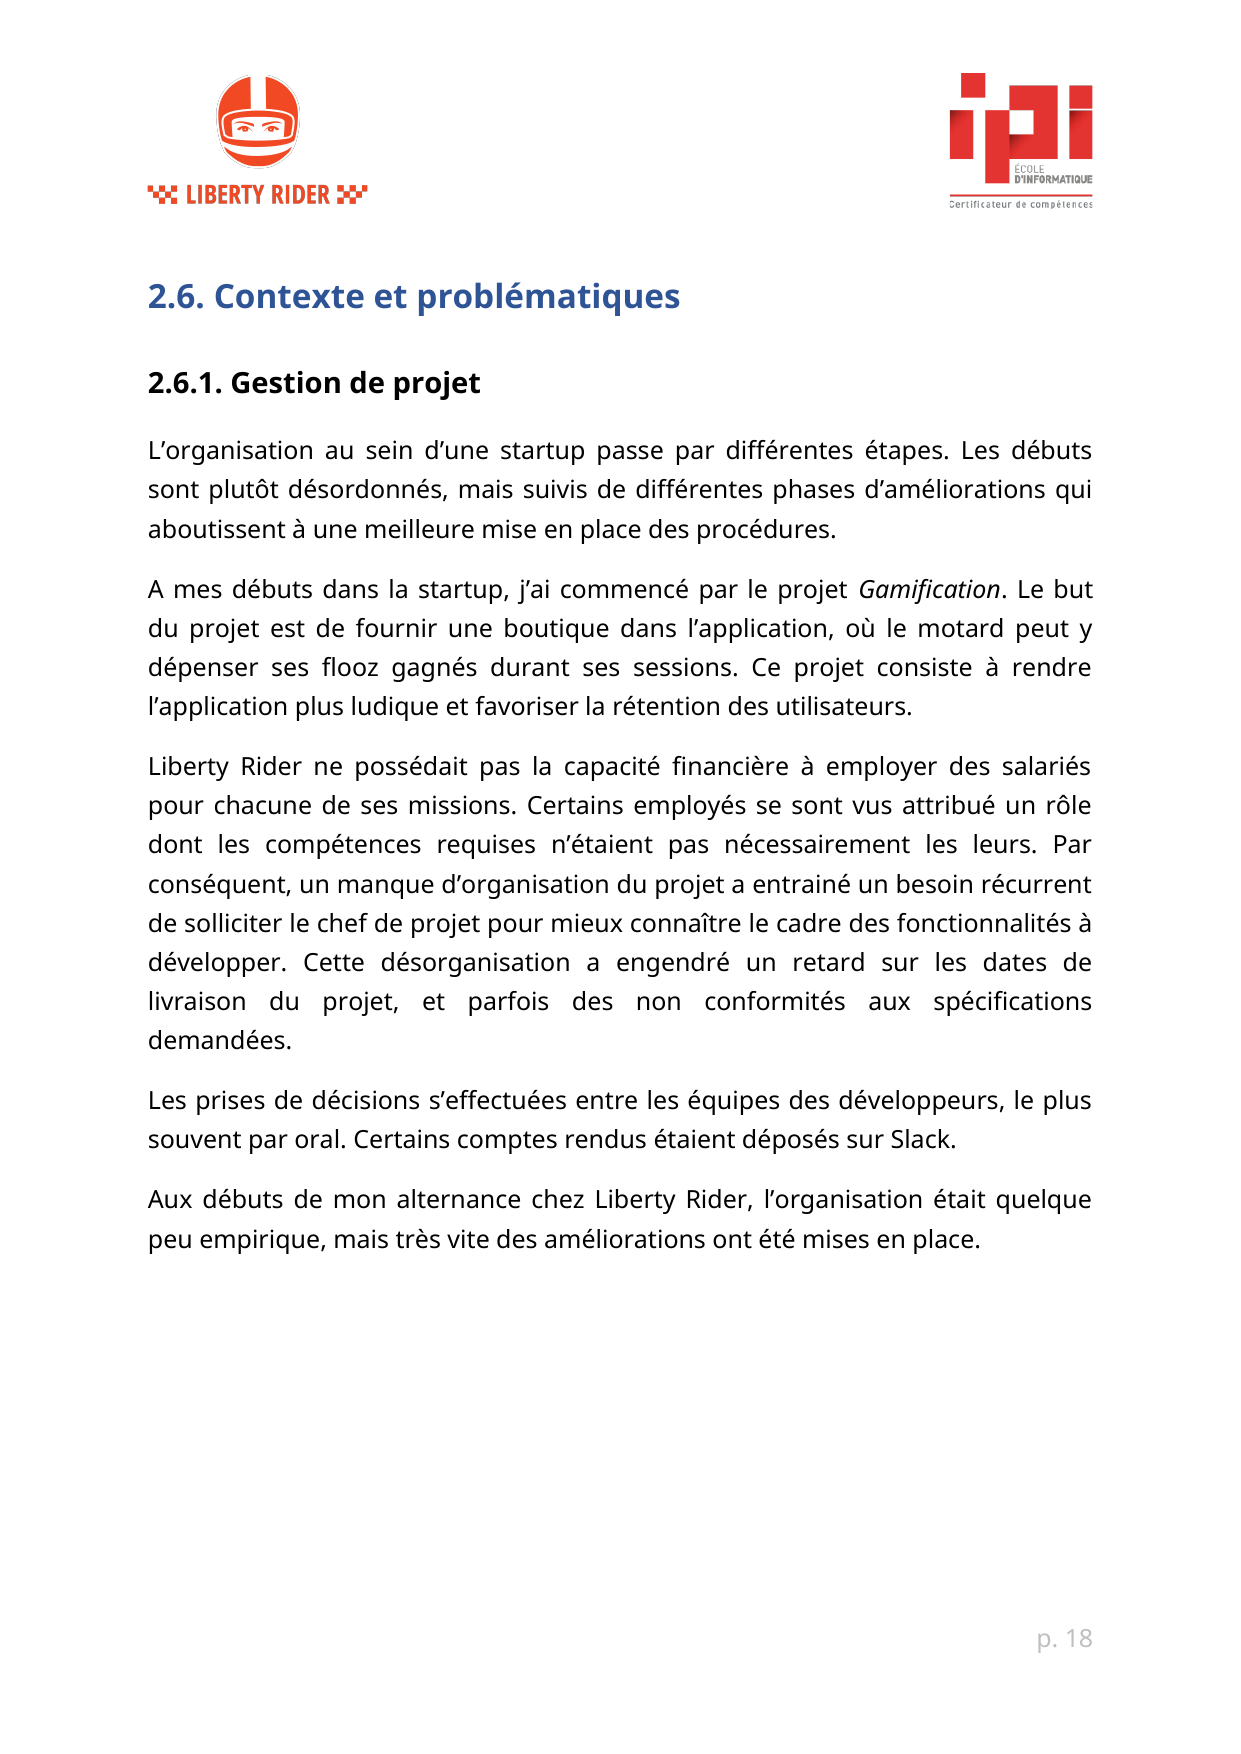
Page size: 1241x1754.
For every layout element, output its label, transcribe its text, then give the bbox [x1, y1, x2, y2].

text L’organisation au sein d’une startup passe par différentes étapes. Les débuts sont plutôt désordonnés, mais suivis de différentes phases d’améliorations qui aboutissent à une meilleure mise en place des procédures. [148, 433, 1093, 545]
text Aux débuts de mon alternance chez Liberty Rider, l’organisation était quelque peu empirique, mais très vite des améliorations ont été mises en place. [148, 1182, 1093, 1255]
subtitle Contexte et problématiques [148, 273, 1093, 318]
text Les prises de décisions s’effectuées entre les équipes des développeurs, le plus souvent par oral. Certains comptes rendus étaient déposés sur Slack. [148, 1083, 1093, 1156]
text Liberty Rider ne possédait pas la capacité financière à employer des salariés pour chacune de ses missions. Certains employés se sont vus attribué un rôle dont les compétences requises n’étaient pas nécessairement les leurs. Par conséquent, un manque d’organisation du projet a entrainé un besoin récurrent de solliciter le chef de projet pour mieux connaître le cadre des fonctionnalités à développer. Cette désorganisation a engendré un retard sur les dates de livraison du projet, et parfois des non conformités aux spécifications demandées. [148, 749, 1093, 1057]
text A mes débuts dans la startup, j’ai commencé par le projet Gamification. Le but du projet est de fournir une boutique dans l’application, où le motard peut y dépenser ses flooz gagnés durant ses sessions. Ce projet consiste à rendre l’application plus ludique et favoriser la rétention des utilisateurs. [148, 571, 1093, 723]
picture [949, 73, 1093, 209]
subtitle Gestion de projet [148, 362, 1093, 402]
picture [147, 75, 368, 209]
